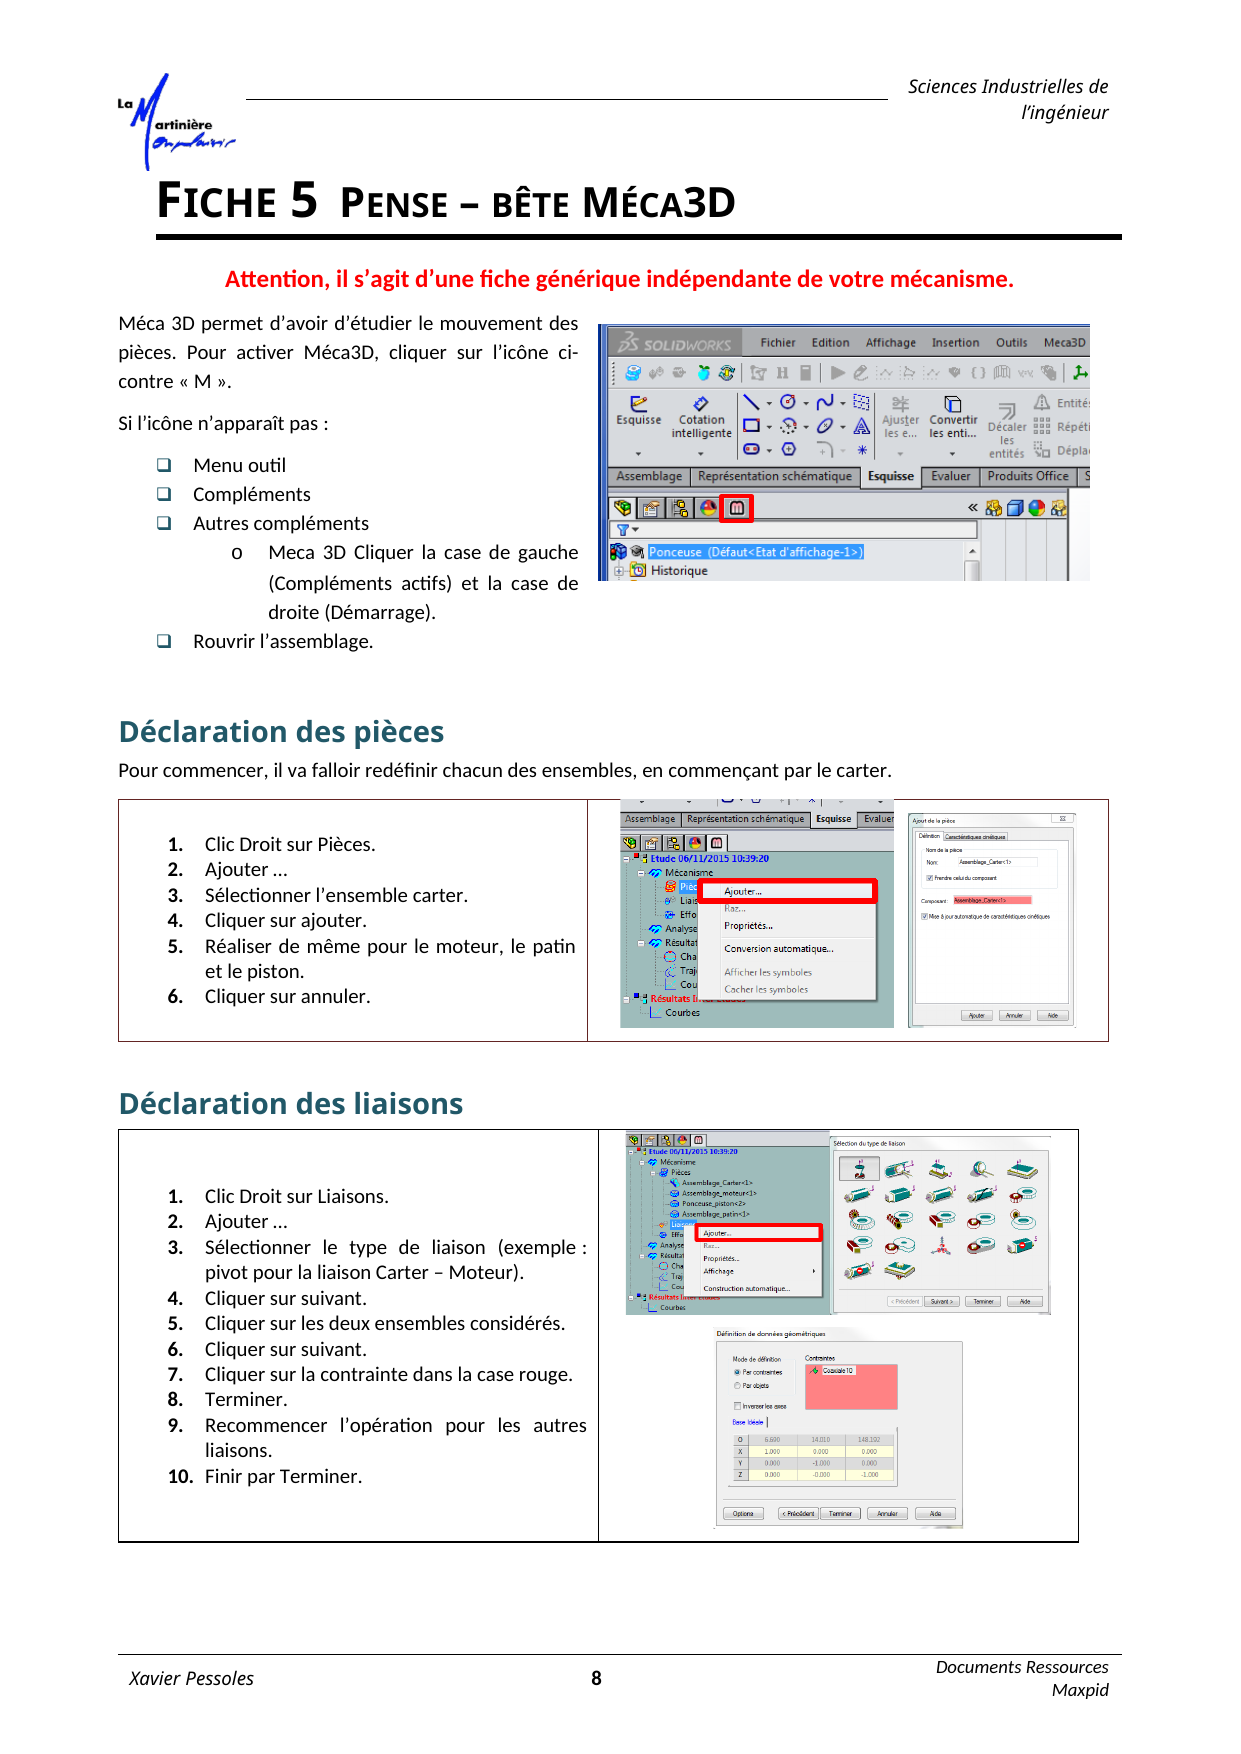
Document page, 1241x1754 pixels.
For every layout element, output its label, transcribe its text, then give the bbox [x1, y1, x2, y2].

picture [625, 1130, 1051, 1315]
table_header [588, 800, 1108, 1041]
picture [598, 477, 1090, 481]
list Autres compléments [156, 510, 1122, 536]
list Rouvrir l’assemblage. [156, 628, 1122, 653]
picture [598, 436, 1090, 452]
subtitle Déclaration des pièces [118, 711, 1122, 751]
subtitle Pense – bête Méca3D [156, 164, 1122, 234]
list Meca 3D Cliquer la case de gauche (Compléments actifs) et la case de droite (Démarrage). [231, 539, 1122, 624]
subtitle Déclaration des liaisons [118, 1083, 1122, 1123]
list Compléments [156, 481, 1122, 507]
list Menu outil [156, 452, 1122, 477]
text Si l’icône n’apparaît pas : [118, 410, 1122, 436]
text Méca 3D permet d’avoir d’étudier le mouvement des pièces. Pour activer Méca3D, cliquer sur l’icône ci-contre « M ». [118, 310, 1122, 394]
table_header [599, 1130, 1078, 1541]
picture [713, 1327, 964, 1529]
text Attention, il s’agit d’une fiche générique indépendante de votre mécanisme. [118, 263, 1122, 293]
picture [598, 394, 1090, 410]
picture [620, 799, 894, 1028]
picture [908, 813, 1077, 1028]
table_header Clic Droit sur Liaisons. Ajouter … Sélectionner le type de liaison (exemple : pivot pour la liaison Carter – Moteur). Cliquer sur suivant. Cliquer sur les deux ensembles considérés. Cliquer sur suivant. Cliquer sur la contrainte dans la case rouge. Terminer. Recommencer l’opération pour les autres liaisons. Finir par Terminer. [119, 1130, 598, 1541]
table_header Clic Droit sur Pièces. Ajouter … Sélectionner l’ensemble carter. Cliquer sur ajouter. Réaliser de même pour le moteur, le patin et le piston. Cliquer sur annuler. [119, 800, 587, 1041]
text Pour commencer, il va falloir redéfinir chacun des ensembles, en commençant par le carter. [118, 757, 1122, 782]
picture [117, 73, 236, 171]
